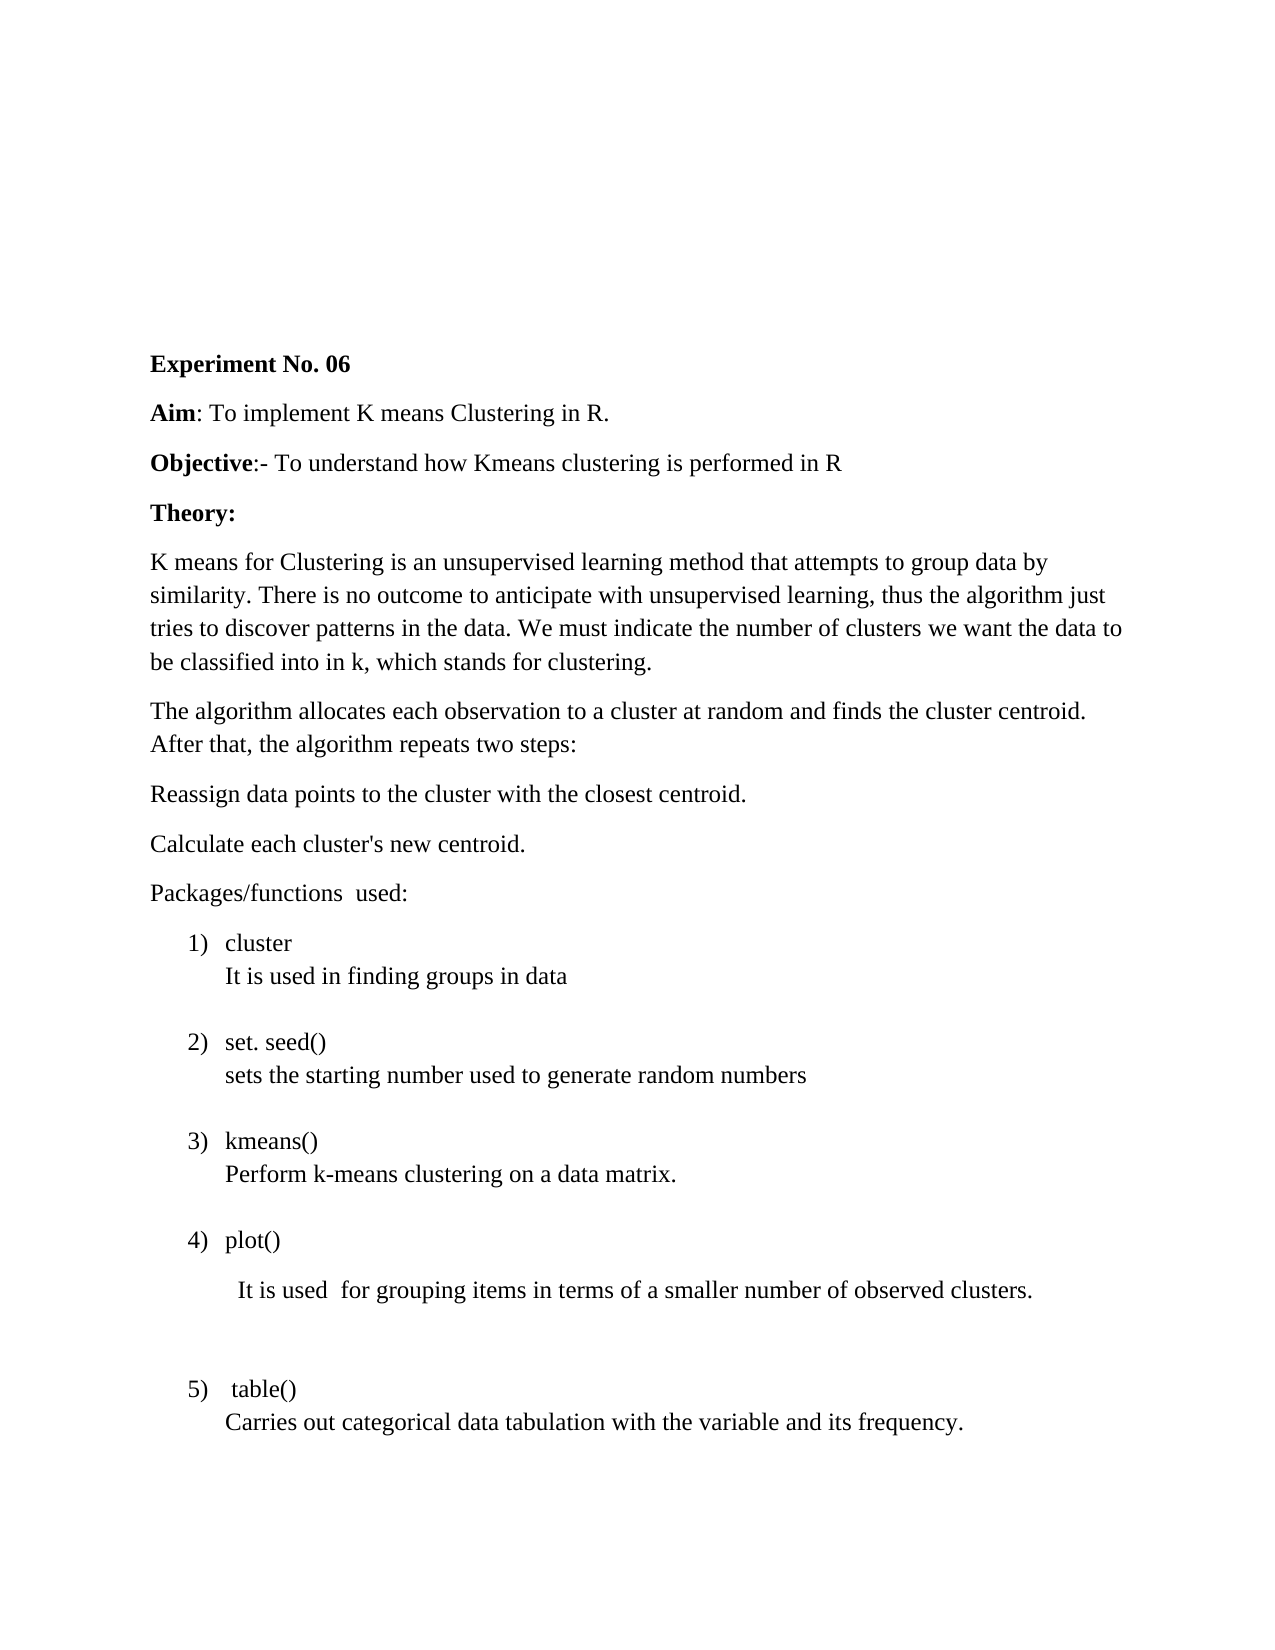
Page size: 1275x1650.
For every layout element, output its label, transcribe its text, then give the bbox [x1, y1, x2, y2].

text Calculate each cluster's new centroid. [150, 829, 1125, 857]
text Theory: [150, 498, 1125, 527]
list plot() [187, 1225, 1125, 1254]
text It is used in finding groups in data [225, 961, 1125, 990]
list table() [187, 1374, 1125, 1403]
list set. seed() [187, 1027, 1125, 1056]
list cluster [187, 928, 1125, 957]
text It is used for grouping items in terms of a smaller number of observed clusters. [150, 1275, 1125, 1304]
text K means for Clustering is an unsupervised learning method that attempts to group data by similarity. There is no outcome to anticipate with unsupervised learning, thus the algorithm just tries to discover patterns in the data. We must indicate the number of clusters we want the data to be classified into in k, which stands for clustering. [150, 547, 1125, 675]
list kmeans() [187, 1126, 1125, 1155]
text Objective:- To understand how Kmeans clustering is performed in R [150, 448, 1125, 477]
text Aim: To implement K means Clustering in R. [150, 398, 1125, 427]
text Packages/functions used: [150, 878, 1125, 907]
text Carries out categorical data tabulation with the variable and its frequency. [225, 1407, 1125, 1436]
text The algorithm allocates each observation to a cluster at random and finds the cluster centroid. After that, the algorithm repeats two steps: [150, 696, 1125, 758]
text Experiment No. 06 [150, 349, 1125, 377]
text sets the starting number used to generate random numbers [225, 1060, 1125, 1089]
text Perform k-means clustering on a data matrix. [225, 1159, 1125, 1188]
text Reassign data points to the cluster with the closest centroid. [150, 779, 1125, 808]
